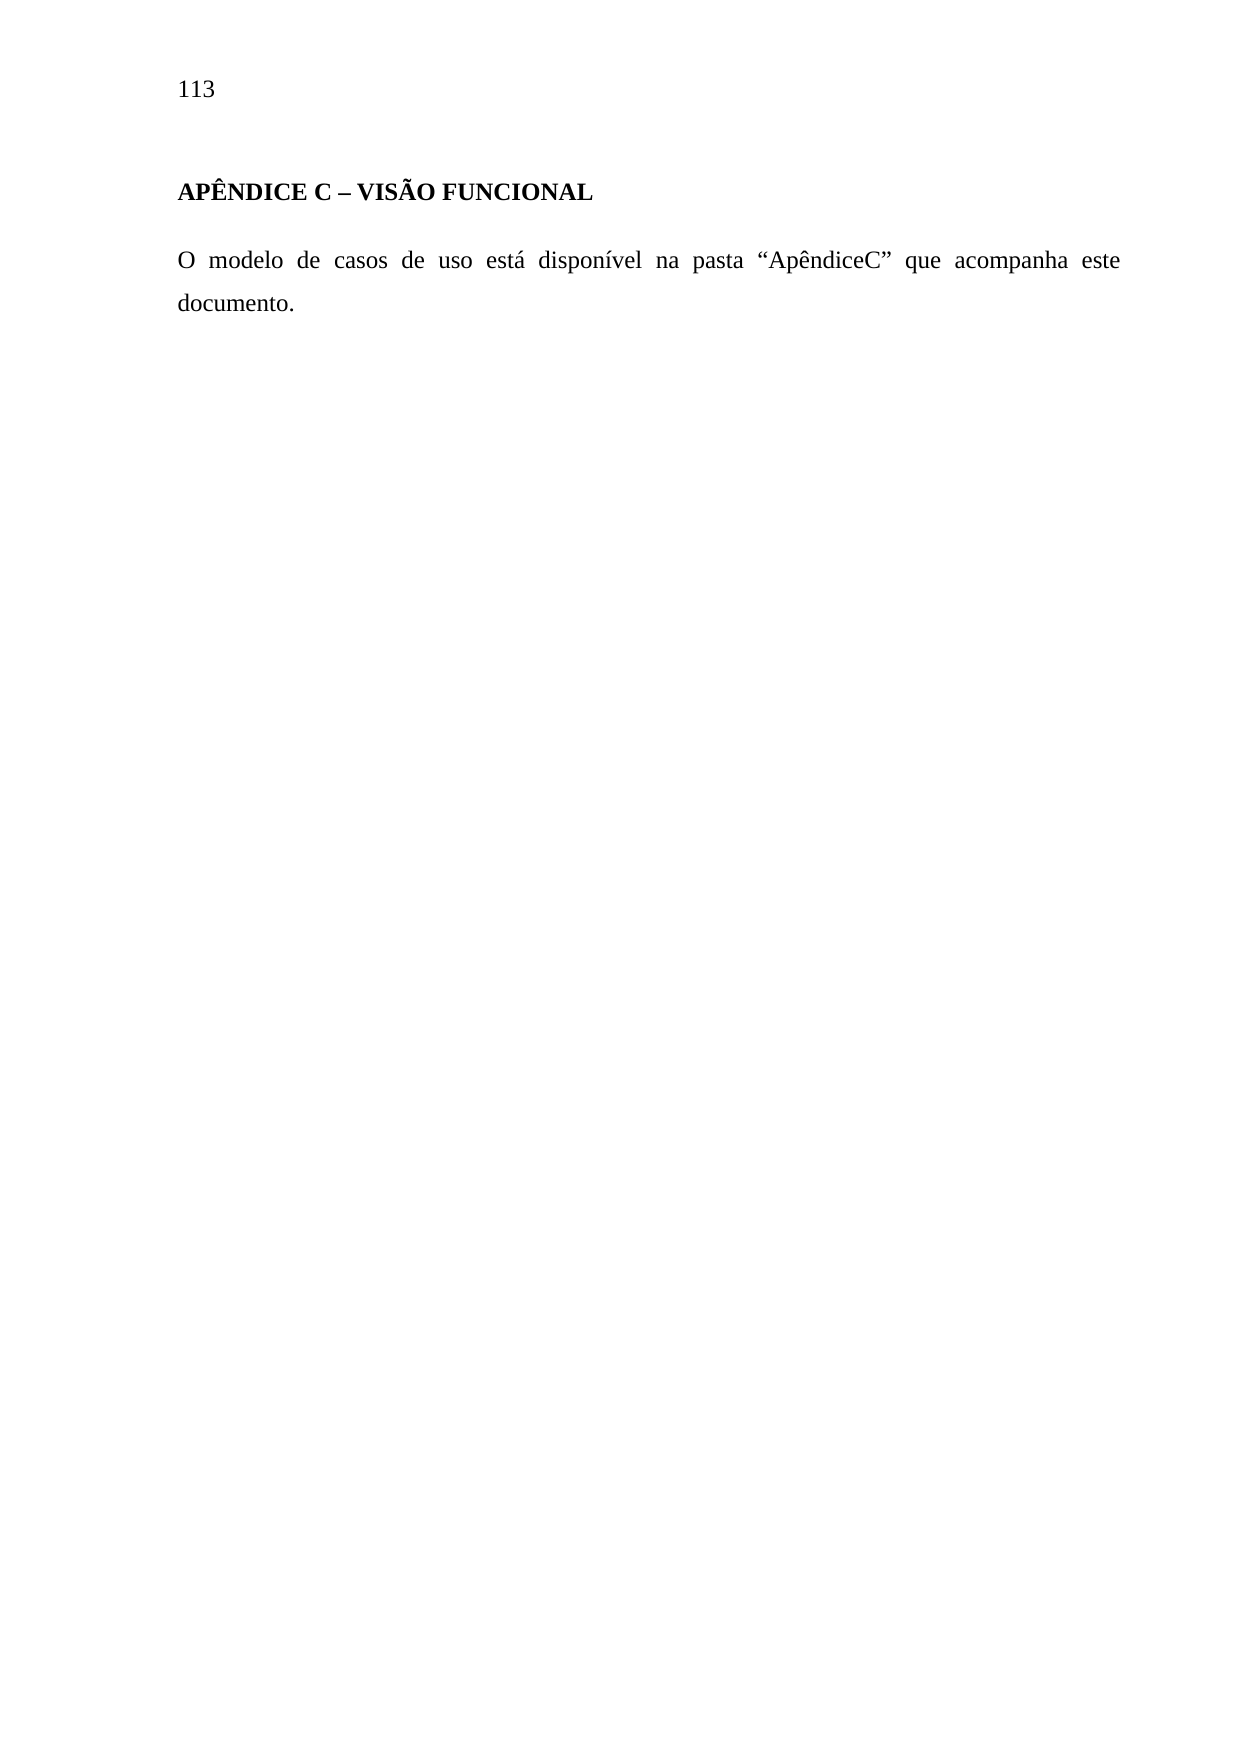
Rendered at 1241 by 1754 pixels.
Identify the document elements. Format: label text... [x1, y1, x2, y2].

text O modelo de casos de uso está disponível na pasta “ApêndiceC” que acompanha este documento. [177, 245, 1122, 317]
subtitle APÊNDICE C – VISÃO FUNCIONAL [177, 177, 1122, 206]
